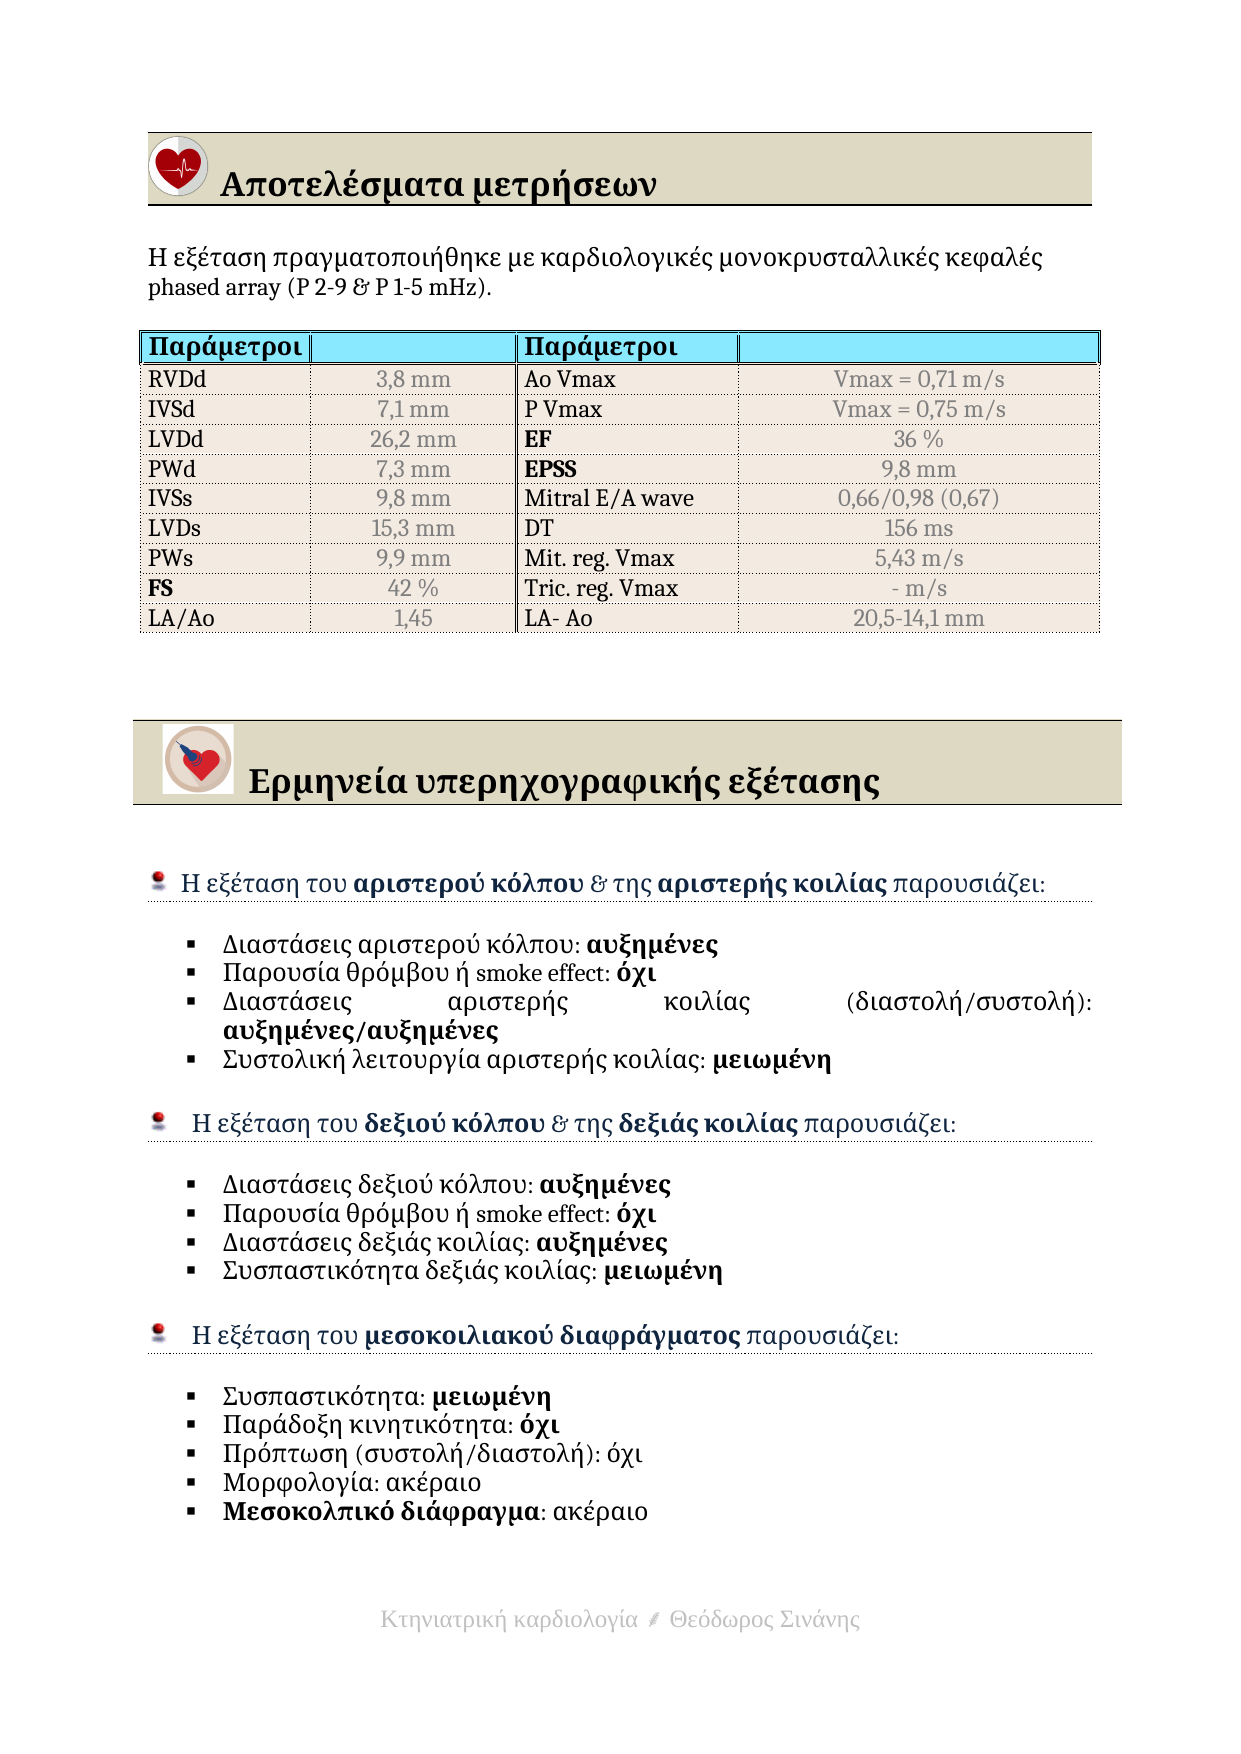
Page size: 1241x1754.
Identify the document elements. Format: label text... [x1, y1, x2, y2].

table_cell 7,1 mm [310, 394, 515, 424]
table_cell 42 % [310, 573, 515, 602]
table_cell Vmax = 0,71 m/s [738, 362, 1100, 394]
table_cell LVDd [140, 424, 310, 453]
table_cell Mit. reg. Vmax [518, 543, 738, 573]
table_cell 3,8 mm [310, 365, 515, 394]
table_header [738, 333, 1098, 362]
table_cell 20,5-14,1 mm [738, 603, 1100, 632]
table_cell IVSs [140, 483, 310, 513]
table_cell 7,3 mm [310, 454, 515, 483]
table_cell 36 % [738, 424, 1100, 453]
table_cell Mitral E/A wave [518, 483, 738, 513]
table_cell DT [518, 513, 738, 543]
picture [162, 724, 234, 794]
table_header Παράμετροι [517, 333, 738, 362]
table_cell 15,3 mm [310, 513, 515, 543]
list Διαστάσεις αριστερής κοιλίας (διαστολή/συστολή): αυξημένες/αυξημένες [185, 988, 1092, 1046]
text Η εξέταση πραγματοποιήθηκε με καρδιολογικές μονοκρυσταλλικές κεφαλές phased array (P 2-9 & P 1-5 mHz). [148, 244, 1092, 301]
list Παρουσία θρόμβου ή smoke effect: όχι [185, 1200, 1092, 1228]
table_cell 9,8 mm [310, 483, 515, 513]
picture [147, 862, 170, 893]
list Διαστάσεις αριστερού κόλπου: αυξημένες [185, 931, 1092, 959]
table_cell 0,66/0,98 (0,67) [738, 483, 1100, 513]
table_cell 5,43 m/s [738, 543, 1100, 573]
table_cell IVSd [140, 394, 310, 424]
table_cell Tric. reg. Vmax [518, 573, 738, 602]
table_cell 1,45 [310, 603, 515, 632]
table_cell 9,9 mm [310, 543, 515, 573]
table_cell LA- Ao [518, 603, 738, 632]
picture [147, 1103, 170, 1133]
text Η εξέταση του μεσοκοιλιακού διαφράγματος παρουσιάζει: [148, 1315, 1092, 1354]
table_cell EPSS [518, 454, 738, 483]
text Η εξέταση του δεξιού κόλπου & της δεξιάς κοιλίας παρουσιάζει: [148, 1103, 1092, 1142]
table_cell Ao Vmax [518, 365, 738, 394]
list Συσπαστικότητα δεξιάς κοιλίας: μειωμένη [185, 1257, 1092, 1286]
list Συσπαστικότητα: μειωμένη [185, 1382, 1092, 1411]
table_cell 156 ms [738, 513, 1100, 543]
list Πρόπτωση (συστολή/διαστολή): όχι [185, 1440, 1092, 1469]
subtitle Ερμηνεία υπερηχογραφικής εξέτασης [133, 721, 1122, 804]
table_cell P Vmax [518, 394, 738, 424]
list Μεσοκολπικό διάφραγμα: ακέραιο [185, 1497, 1092, 1526]
table_cell FS [140, 573, 310, 602]
table_cell LVDs [140, 513, 310, 543]
table_cell Vmax = 0,75 m/s [738, 394, 1100, 424]
table_cell RVDd [140, 362, 310, 394]
text Η εξέταση του αριστερού κόλπου & της αριστερής κοιλίας παρουσιάζει: [148, 863, 1092, 902]
table_header [310, 331, 517, 362]
table_cell PWs [140, 543, 310, 573]
table_cell 26,2 mm [310, 424, 515, 453]
list Μορφολογία: ακέραιο [185, 1469, 1092, 1497]
table_cell PWd [140, 454, 310, 483]
table_cell 9,8 mm [738, 454, 1100, 483]
table_cell LA/Ao [140, 603, 310, 632]
picture [147, 135, 209, 197]
list Συστολική λειτουργία αριστερής κοιλίας: μειωμένη [185, 1046, 1092, 1074]
table_header Παράμετροι [142, 333, 310, 362]
list Διαστάσεις δεξιάς κοιλίας: αυξημένες [185, 1228, 1092, 1257]
picture [147, 1314, 170, 1345]
table_cell - m/s [738, 573, 1100, 602]
list Διαστάσεις δεξιού κόλπου: αυξημένες [185, 1171, 1092, 1200]
table_cell EF [518, 424, 738, 453]
list Παράδοξη κινητικότητα: όχι [185, 1411, 1092, 1440]
list Παρουσία θρόμβου ή smoke effect: όχι [185, 959, 1092, 988]
text Αποτελέσματα μετρήσεων [148, 133, 1092, 204]
